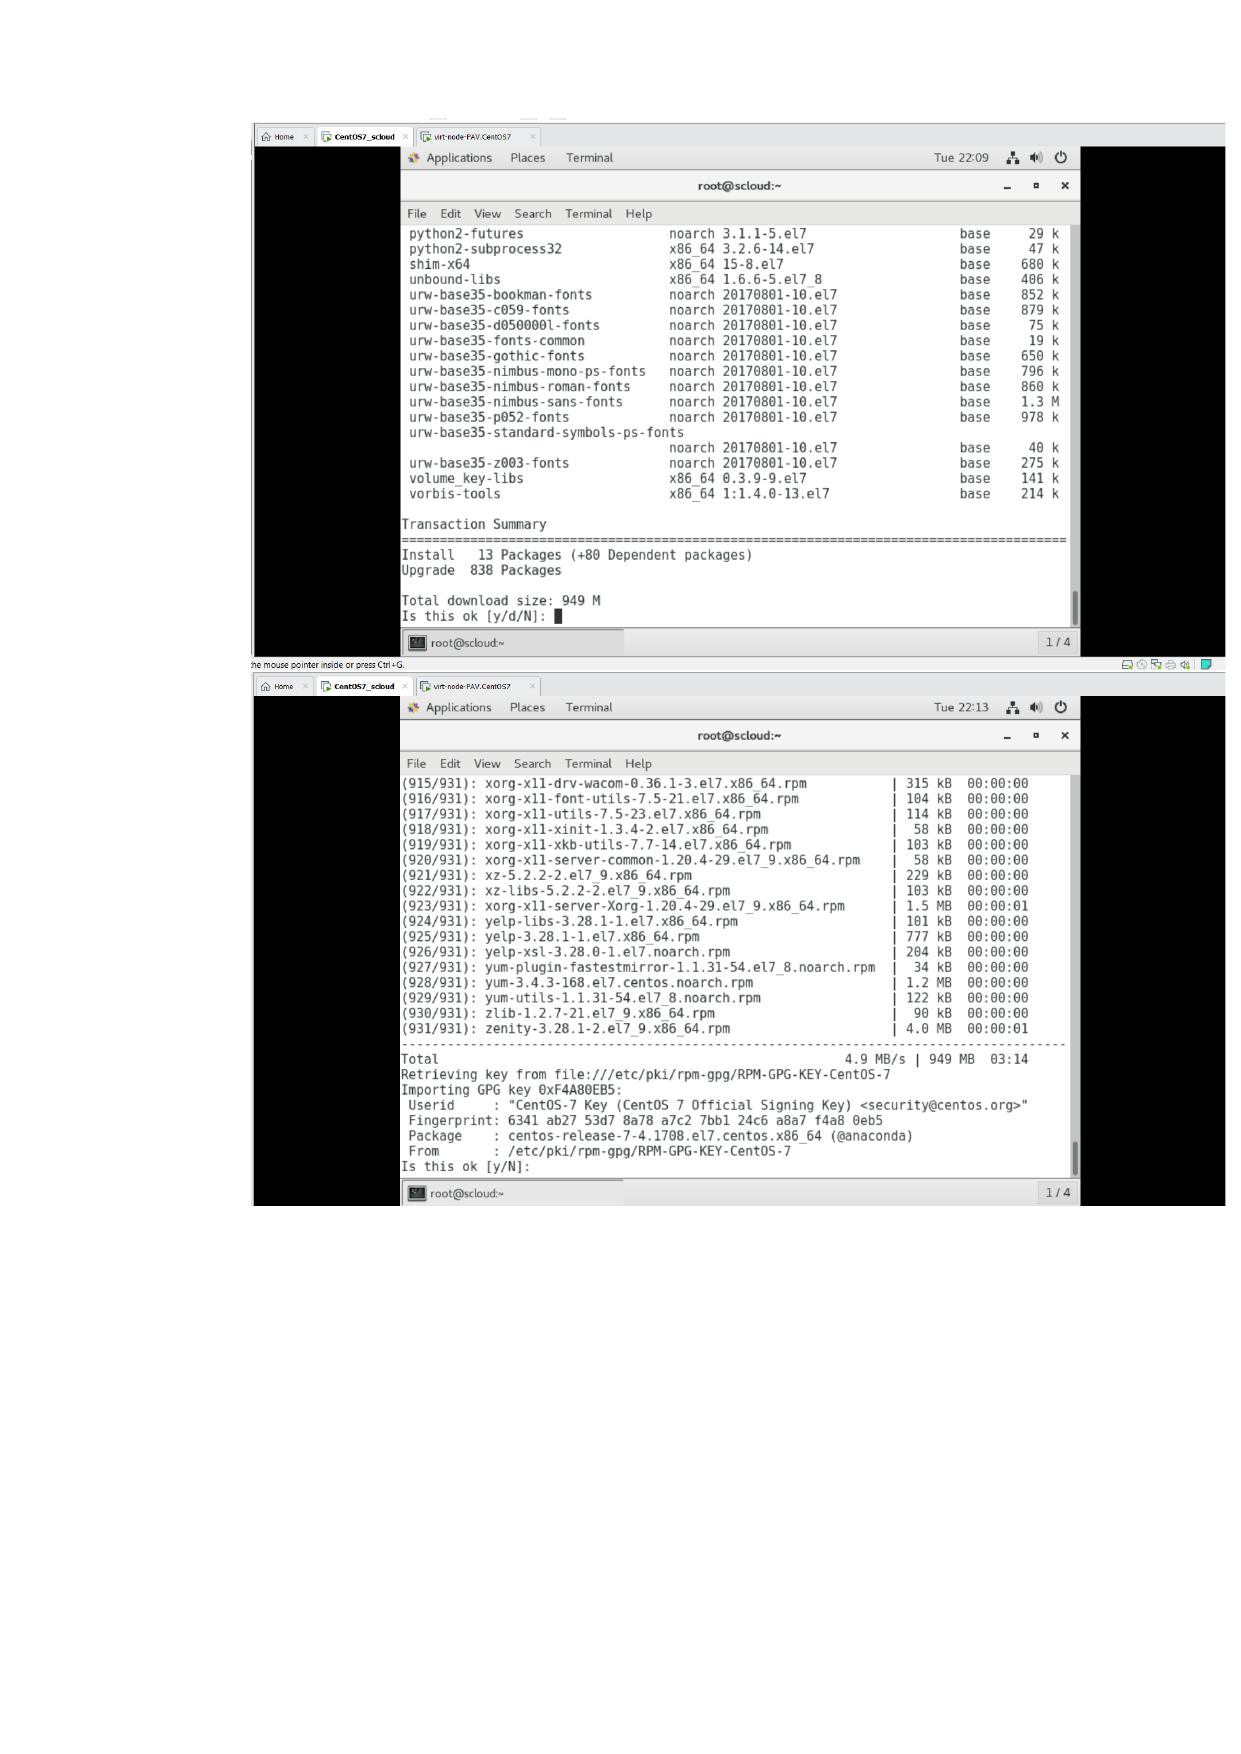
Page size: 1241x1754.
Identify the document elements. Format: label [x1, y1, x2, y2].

picture [251, 118, 1226, 1206]
